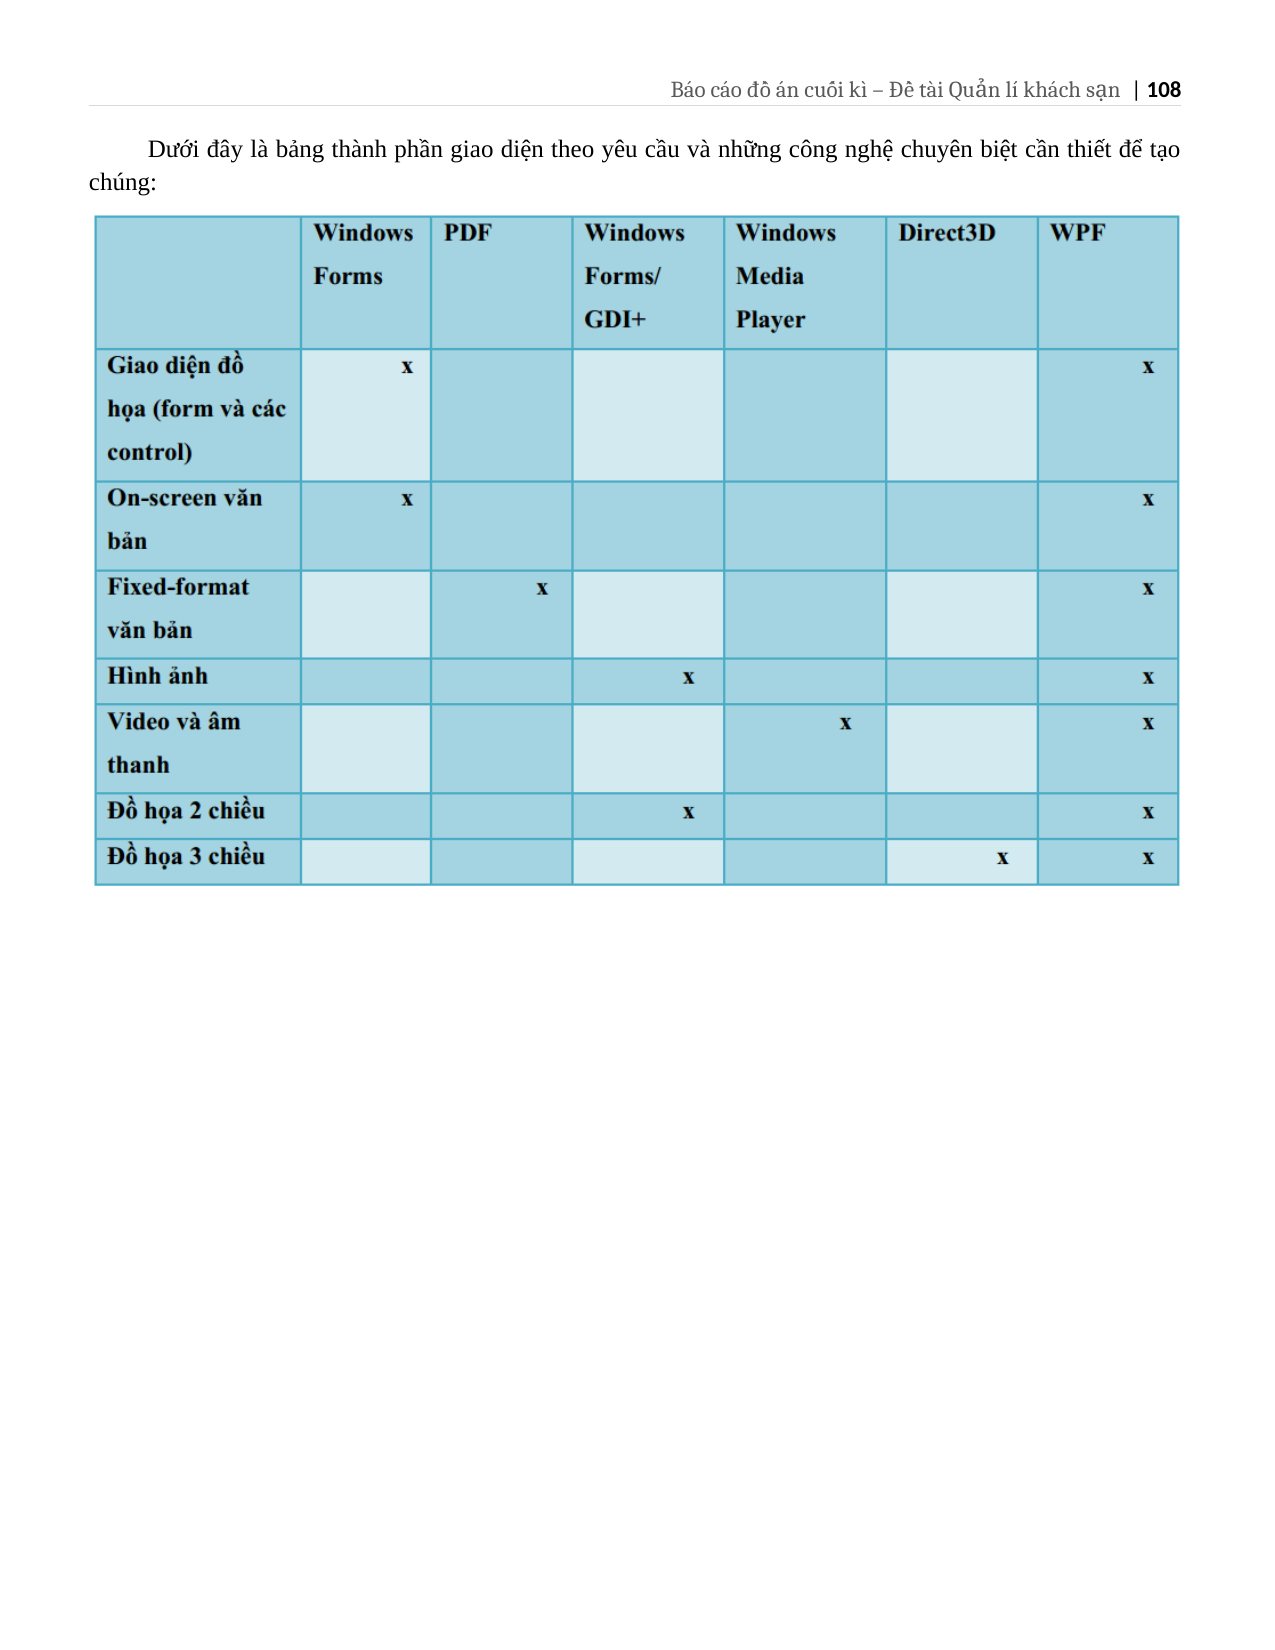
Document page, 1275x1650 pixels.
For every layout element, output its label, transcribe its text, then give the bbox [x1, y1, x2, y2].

picture [90, 212, 1184, 895]
text Dưới đây là bảng thành phần giao diện theo yêu cầu và những công nghệ chuyên biệt cần thiết để tạo chúng: [89, 134, 1181, 196]
